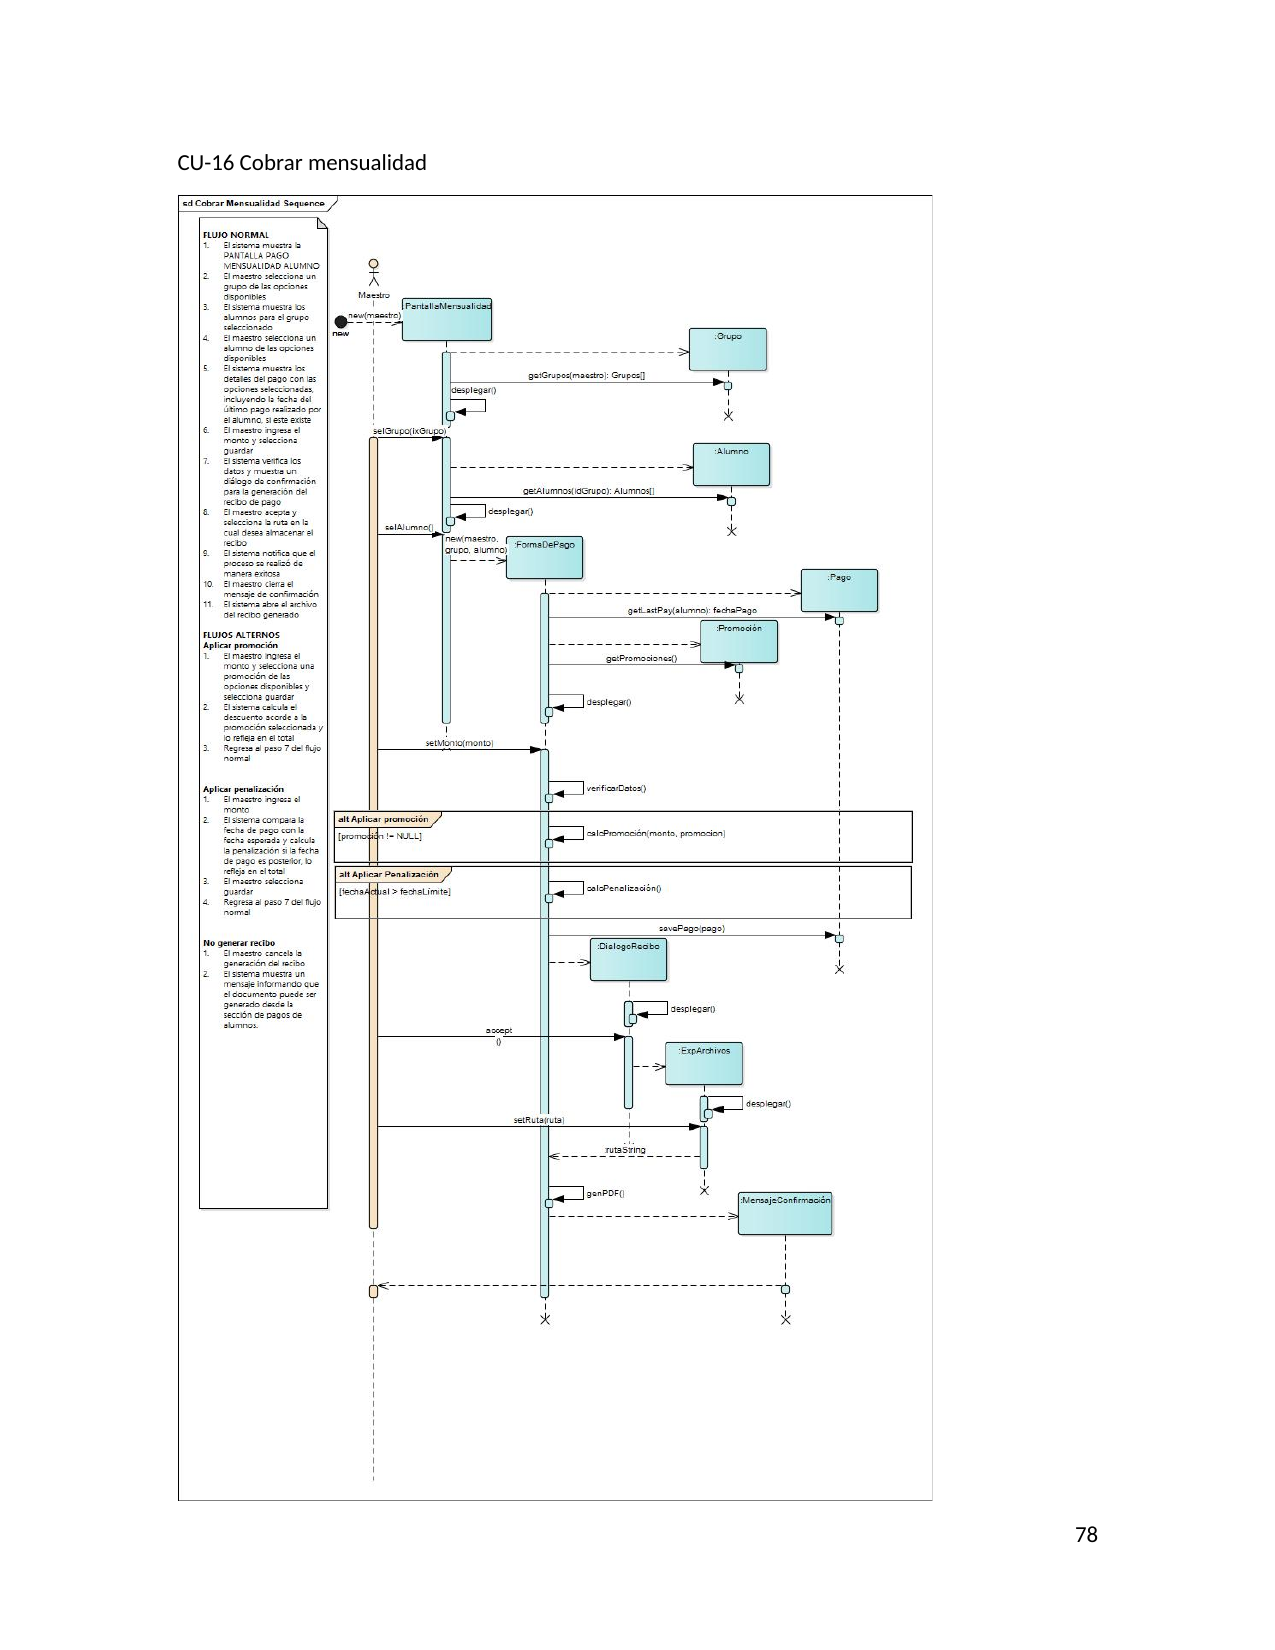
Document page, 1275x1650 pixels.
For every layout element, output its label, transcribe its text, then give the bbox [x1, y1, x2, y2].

picture [177, 194, 933, 1501]
text CU-16 Cobrar mensualidad [177, 148, 1098, 176]
